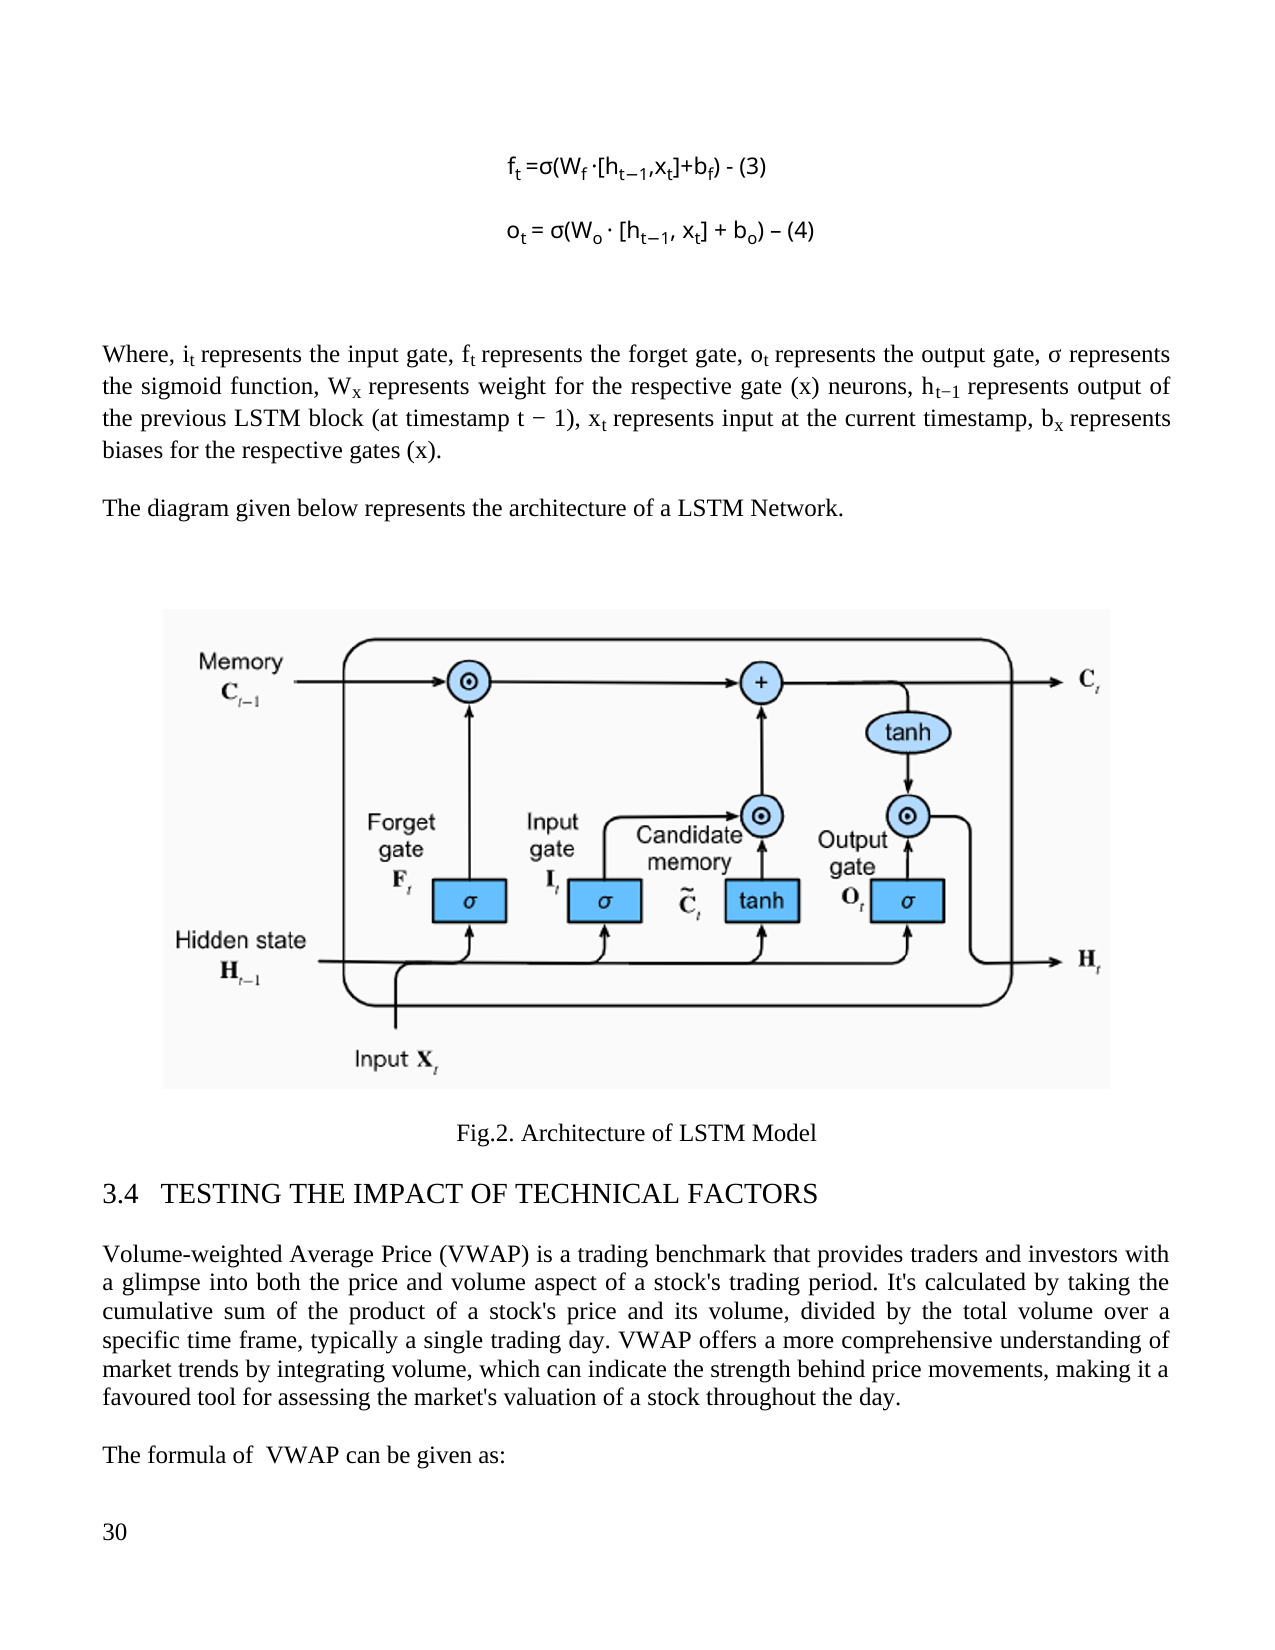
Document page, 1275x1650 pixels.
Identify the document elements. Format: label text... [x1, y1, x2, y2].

text Volume-weighted Average Price (VWAP) is a trading benchmark that provides traders and investors with a glimpse into both the price and volume aspect of a stock's trading period. It's calculated by taking the cumulative sum of the product of a stock's price and its volume, divided by the total volume over a specific time frame, typically a single trading day. VWAP offers a more comprehensive understanding of market trends by integrating volume, which can indicate the strength behind price movements, making it a favoured tool for assessing the market's valuation of a stock throughout the day. [102, 1239, 1171, 1411]
text The diagram given below represents the architecture of a LSTM Network. [102, 493, 1171, 522]
text The formula of VWAP can be given as: [102, 1440, 1171, 1469]
text ot = σ(Wo · [ht−1, xt] + bo) – (4) [102, 214, 1171, 249]
text Where, it represents the input gate, ft represents the forget gate, ot represents the output gate, σ represents the sigmoid function, Wx represents weight for the respective gate (x) neurons, ht−1 represents output of the previous LSTM block (at timestamp t − 1), xt represents input at the current timestamp, bx represents biases for the respective gates (x). [102, 339, 1171, 464]
text ft =σ(Wf ·[ht−1,xt]+bf) - (3) [102, 150, 1171, 185]
text 3.4 TESTING THE IMPACT OF TECHNICAL FACTORS [102, 1176, 1171, 1209]
picture [163, 608, 1110, 1089]
text Fig.2. Architecture of LSTM Model [102, 1118, 1171, 1147]
